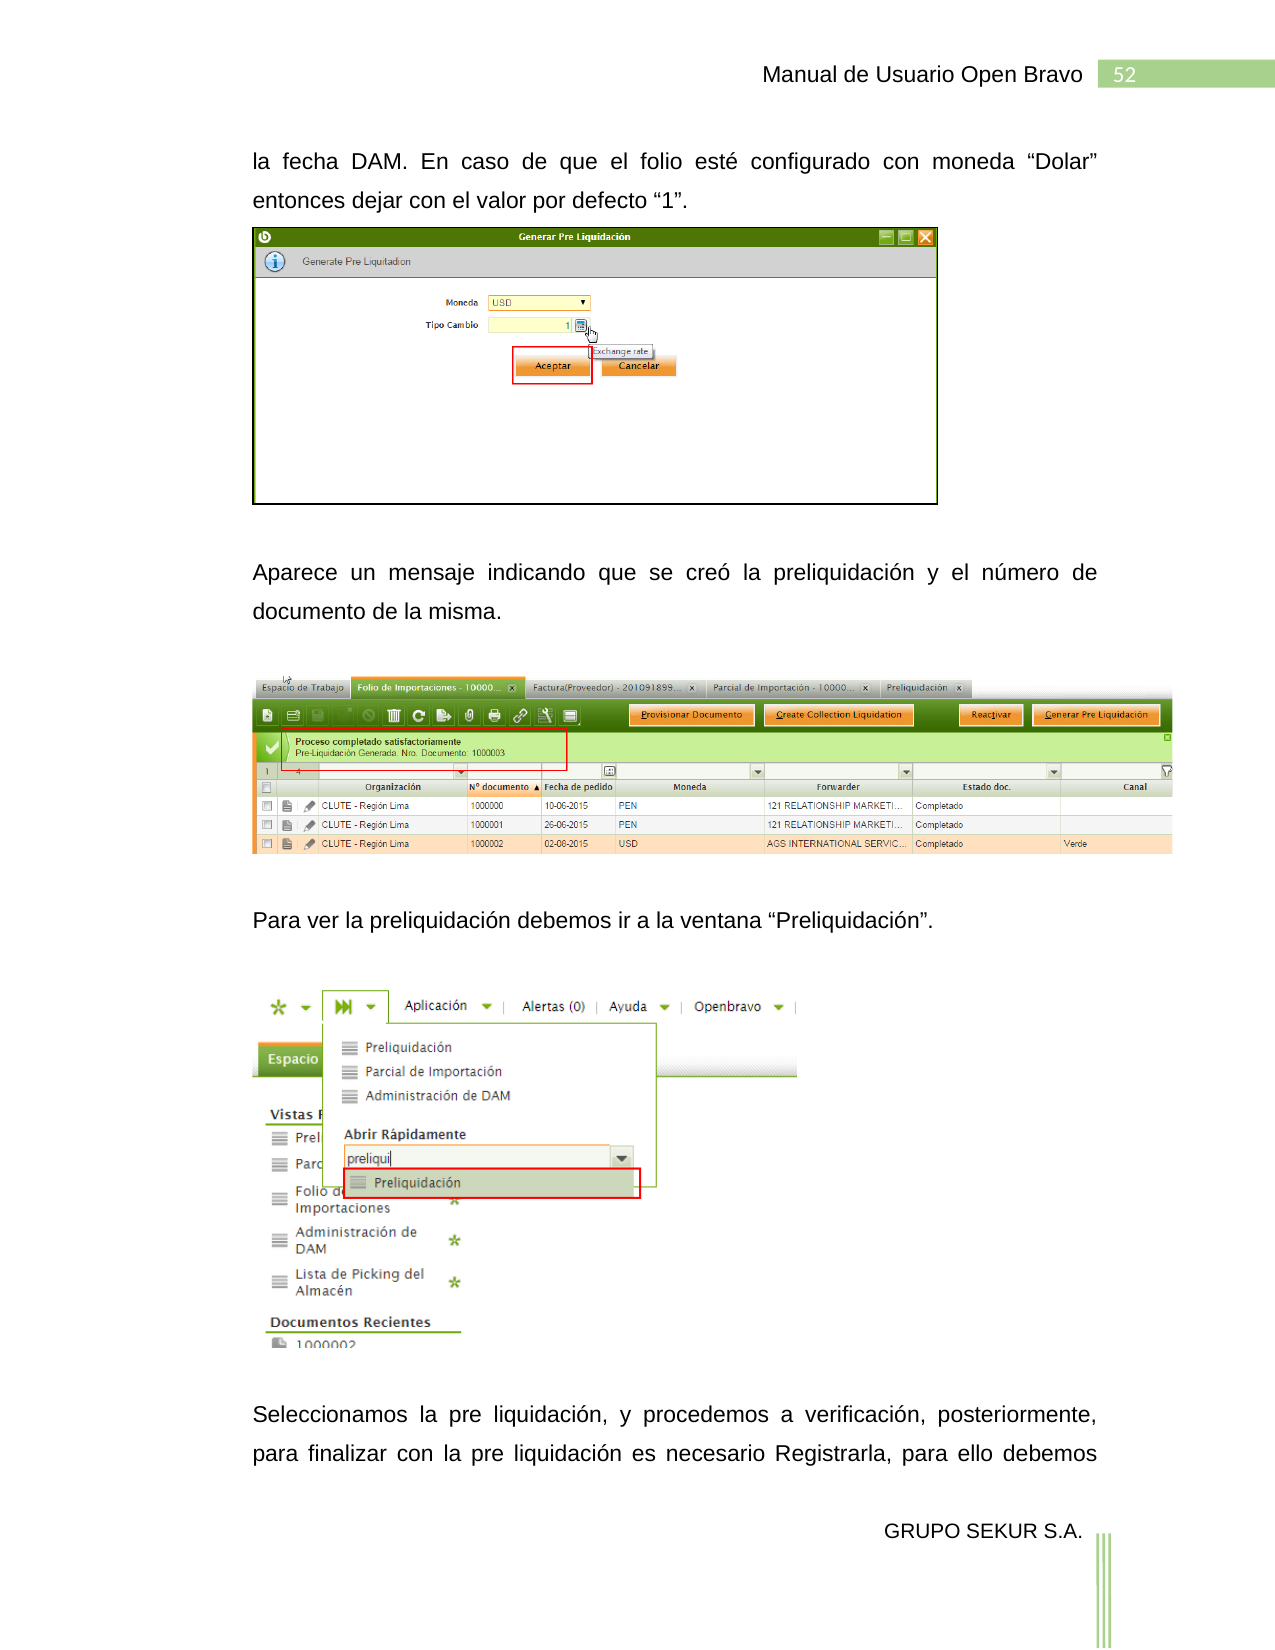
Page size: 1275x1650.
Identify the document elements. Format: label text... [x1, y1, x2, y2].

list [252, 148, 1098, 213]
picture [252, 986, 797, 1348]
list Aparece un mensaje indicando que se creó la preliquidación y el número de documento de la misma. [252, 558, 1098, 624]
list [252, 1401, 1098, 1467]
list Para ver la preliquidación debemos ir a la ventana “Preliquidación”. [252, 907, 1098, 934]
picture [254, 228, 937, 503]
picture [252, 676, 1173, 854]
